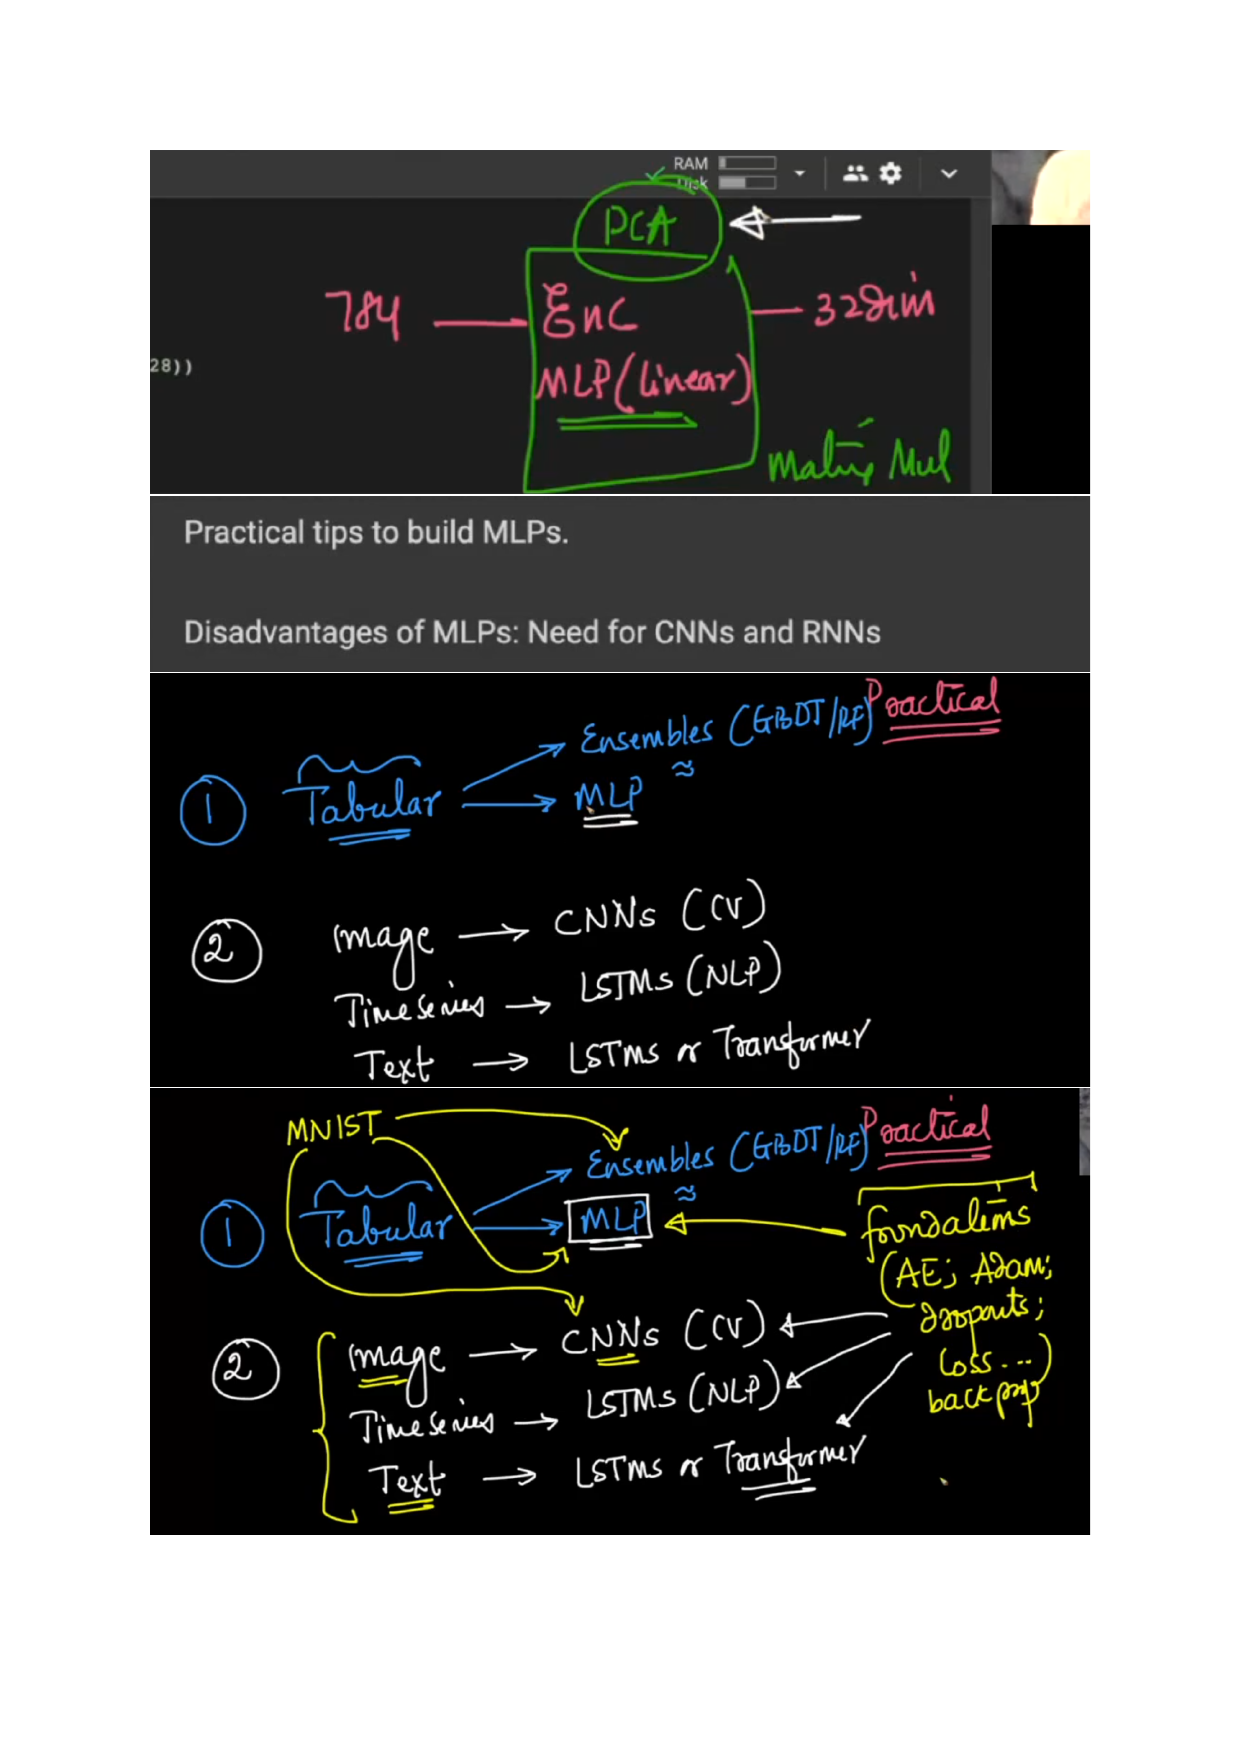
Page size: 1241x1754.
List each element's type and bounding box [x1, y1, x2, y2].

picture [150, 1088, 1091, 1535]
picture [150, 150, 1091, 494]
picture [150, 496, 1091, 672]
picture [150, 673, 1091, 1087]
